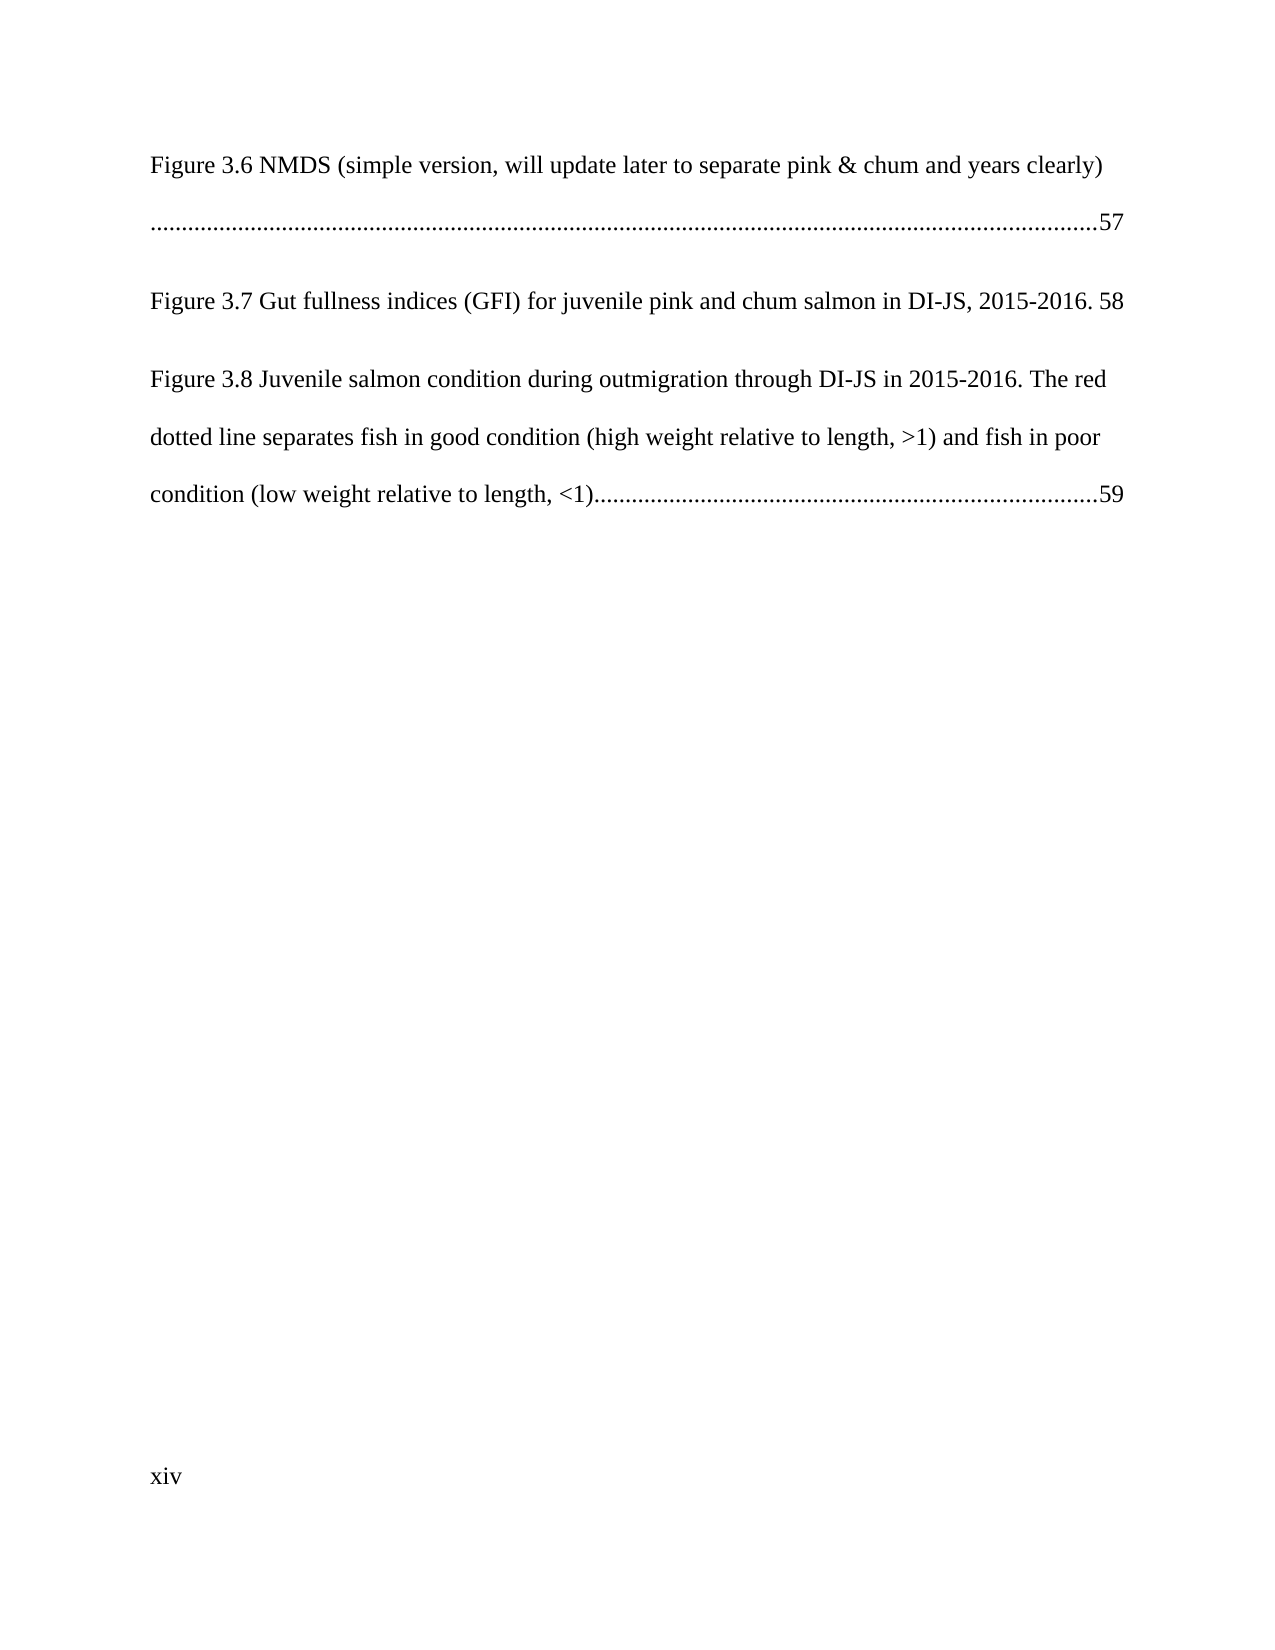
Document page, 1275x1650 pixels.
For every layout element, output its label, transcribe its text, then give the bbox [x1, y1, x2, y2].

text Figure 3.7 Gut fullness indices (GFI) for juvenile pink and chum salmon in DI-JS, 2015-2016. 58 [150, 286, 1125, 314]
text Figure 3.8 Juvenile salmon condition during outmigration through DI-JS in 2015-2016. The red dotted line separates fish in good condition (high weight relative to length, >1) and fish in poor condition (low weight relative to length, <1). 59 [150, 364, 1125, 508]
text Figure 3.6 NMDS (simple version, will update later to separate pink & chum and years clearly) 57 [150, 150, 1125, 236]
